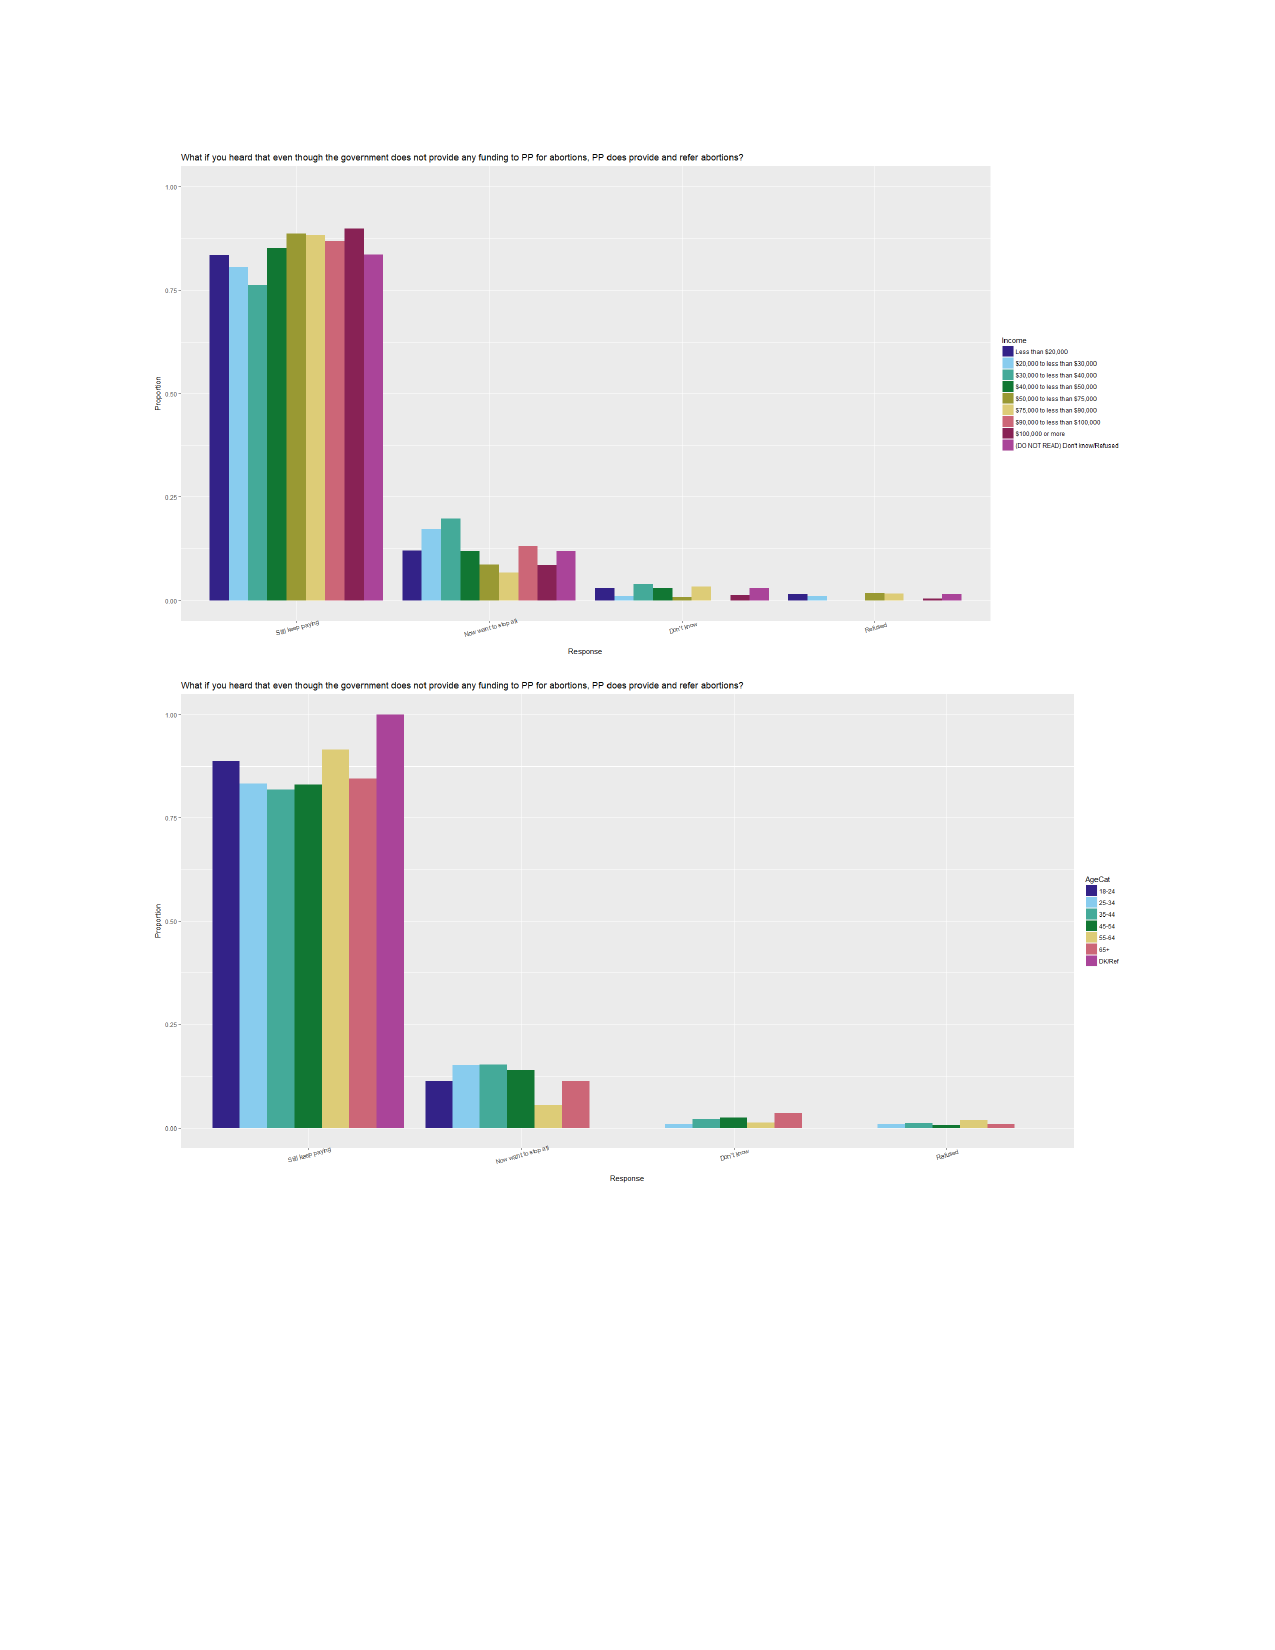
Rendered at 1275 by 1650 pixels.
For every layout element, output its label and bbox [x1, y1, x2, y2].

picture [150, 150, 1125, 659]
picture [150, 677, 1125, 1186]
